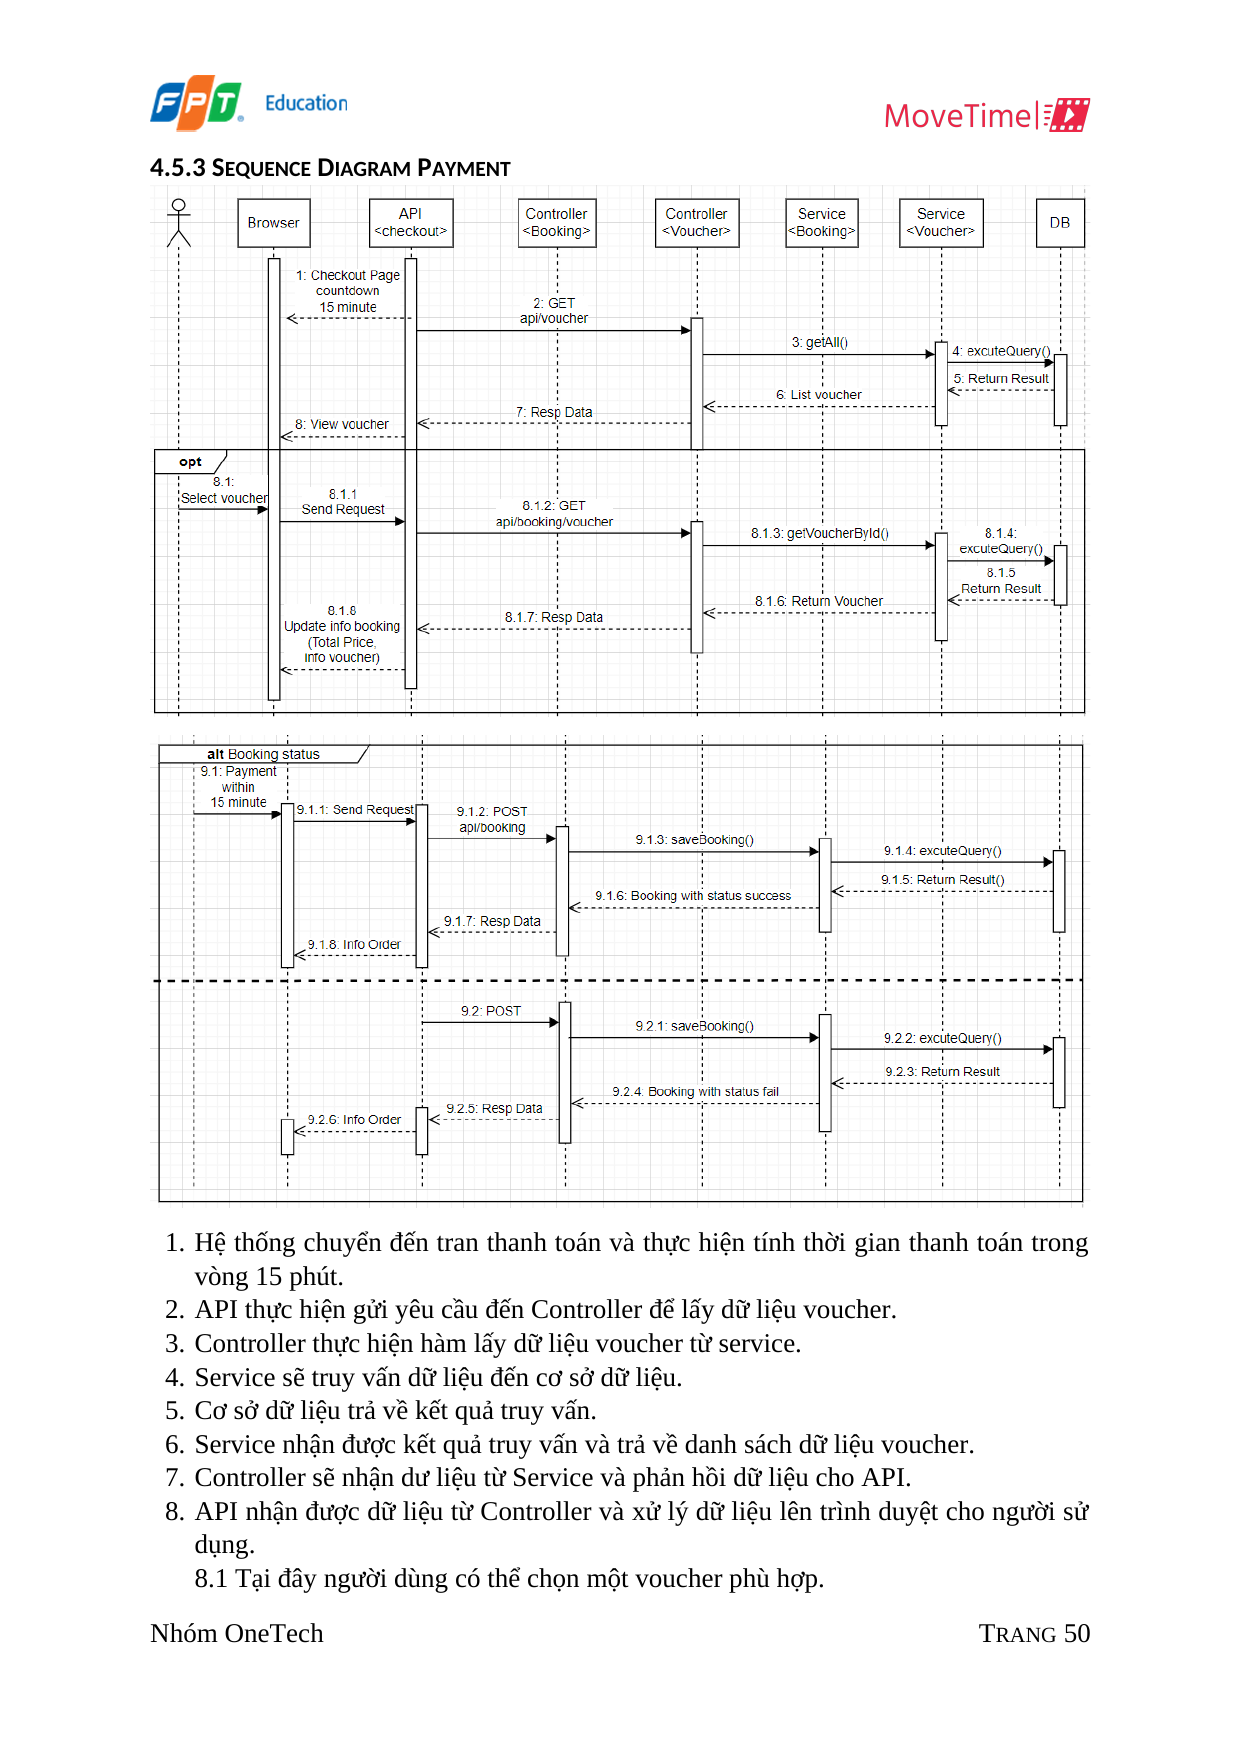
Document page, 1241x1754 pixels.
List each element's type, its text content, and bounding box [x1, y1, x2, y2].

list Hệ thống chuyển đến tran thanh toán và thực hiện tính thời gian thanh toán trong vòng 15 phút. [165, 1227, 1090, 1291]
subtitle 4.5.3 Sequence Diagram Payment [150, 150, 1090, 183]
picture [150, 185, 1091, 717]
picture [885, 98, 1091, 132]
list Service nhận được kết quả truy vấn và trả về danh sách dữ liệu voucher. [165, 1428, 1090, 1459]
list API nhận được dữ liệu từ Controller và xử lý dữ liệu lên trình duyệt cho người sử dụng. [165, 1495, 1090, 1559]
picture [150, 75, 347, 132]
list Controller sẽ nhận dư liệu từ Service và phản hồi dữ liệu cho API. [165, 1461, 1090, 1492]
list API thực hiện gửi yêu cầu đến Controller để lấy dữ liệu voucher. [165, 1294, 1090, 1325]
picture [150, 735, 1091, 1208]
list Controller thực hiện hàm lấy dữ liệu voucher từ service. [165, 1327, 1090, 1358]
list Cơ sở dữ liệu trả về kết quả truy vấn. [165, 1394, 1090, 1425]
list 8.1 Tại đây người dùng có thể chọn một voucher phù hợp. [194, 1562, 1090, 1593]
list Service sẽ truy vấn dữ liệu đến cơ sở dữ liệu. [165, 1361, 1090, 1392]
